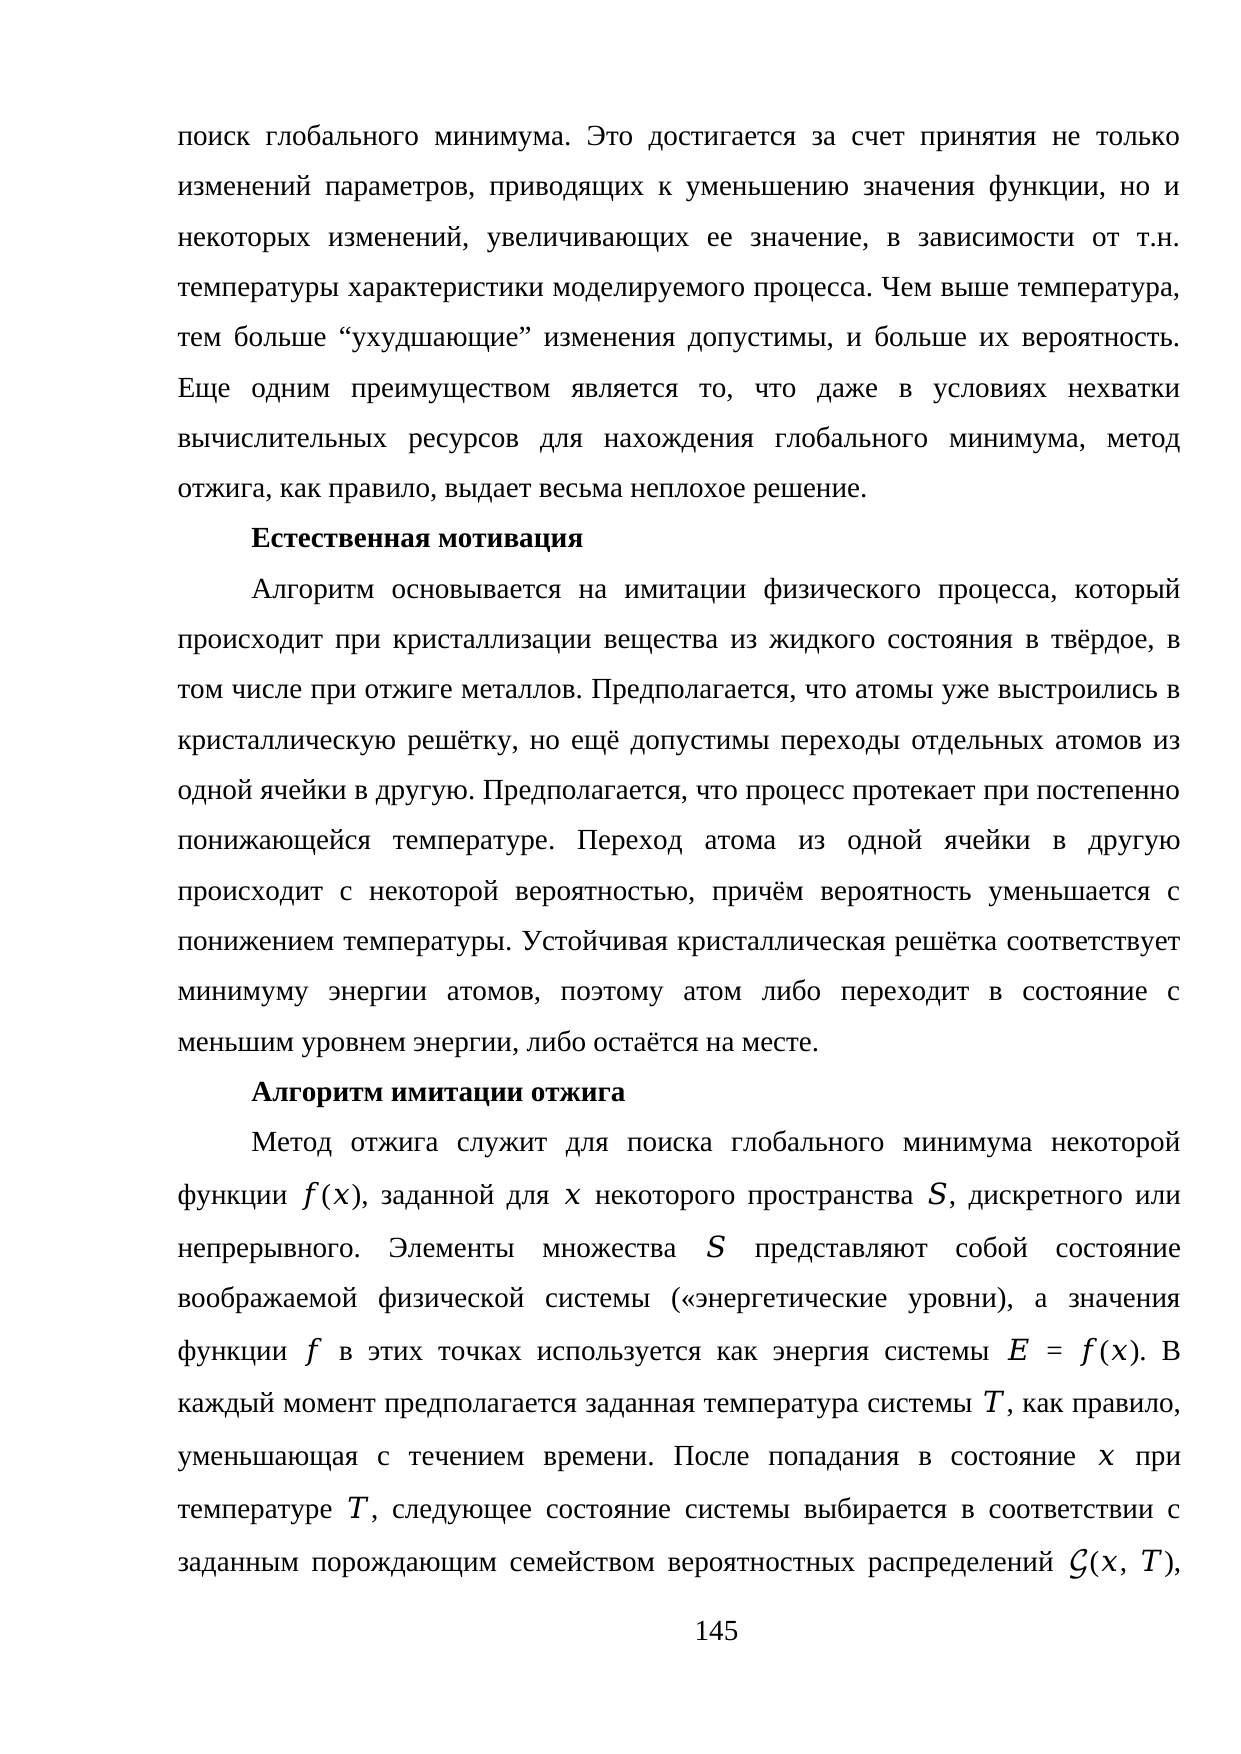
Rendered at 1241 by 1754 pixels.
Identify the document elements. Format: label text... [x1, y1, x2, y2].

text Естественная мотивация [177, 521, 1181, 554]
text Алгоритм основывается на имитации физического процесса, который происходит при кристаллизации вещества из жидкого состояния в твёрдое, в том числе при отжиге металлов. Предполагается, что атомы уже выстроились в кристаллическую решётку, но ещё допустимы переходы отдельных атомов из одной ячейки в другую. Предполагается, что процесс протекает при постепенно понижающейся температуре. Переход атома из одной ячейки в другую происходит с некоторой вероятностью, причём вероятность уменьшается с понижением температуры. Устойчивая кристаллическая решётка соответствует минимуму энергии атомов, поэтому атом либо переходит в состояние с меньшим уровнем энергии, либо остаётся на месте. [177, 571, 1181, 1057]
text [177, 118, 1181, 504]
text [177, 1124, 1181, 1577]
text Алгоритм имитации отжига [177, 1074, 1181, 1108]
